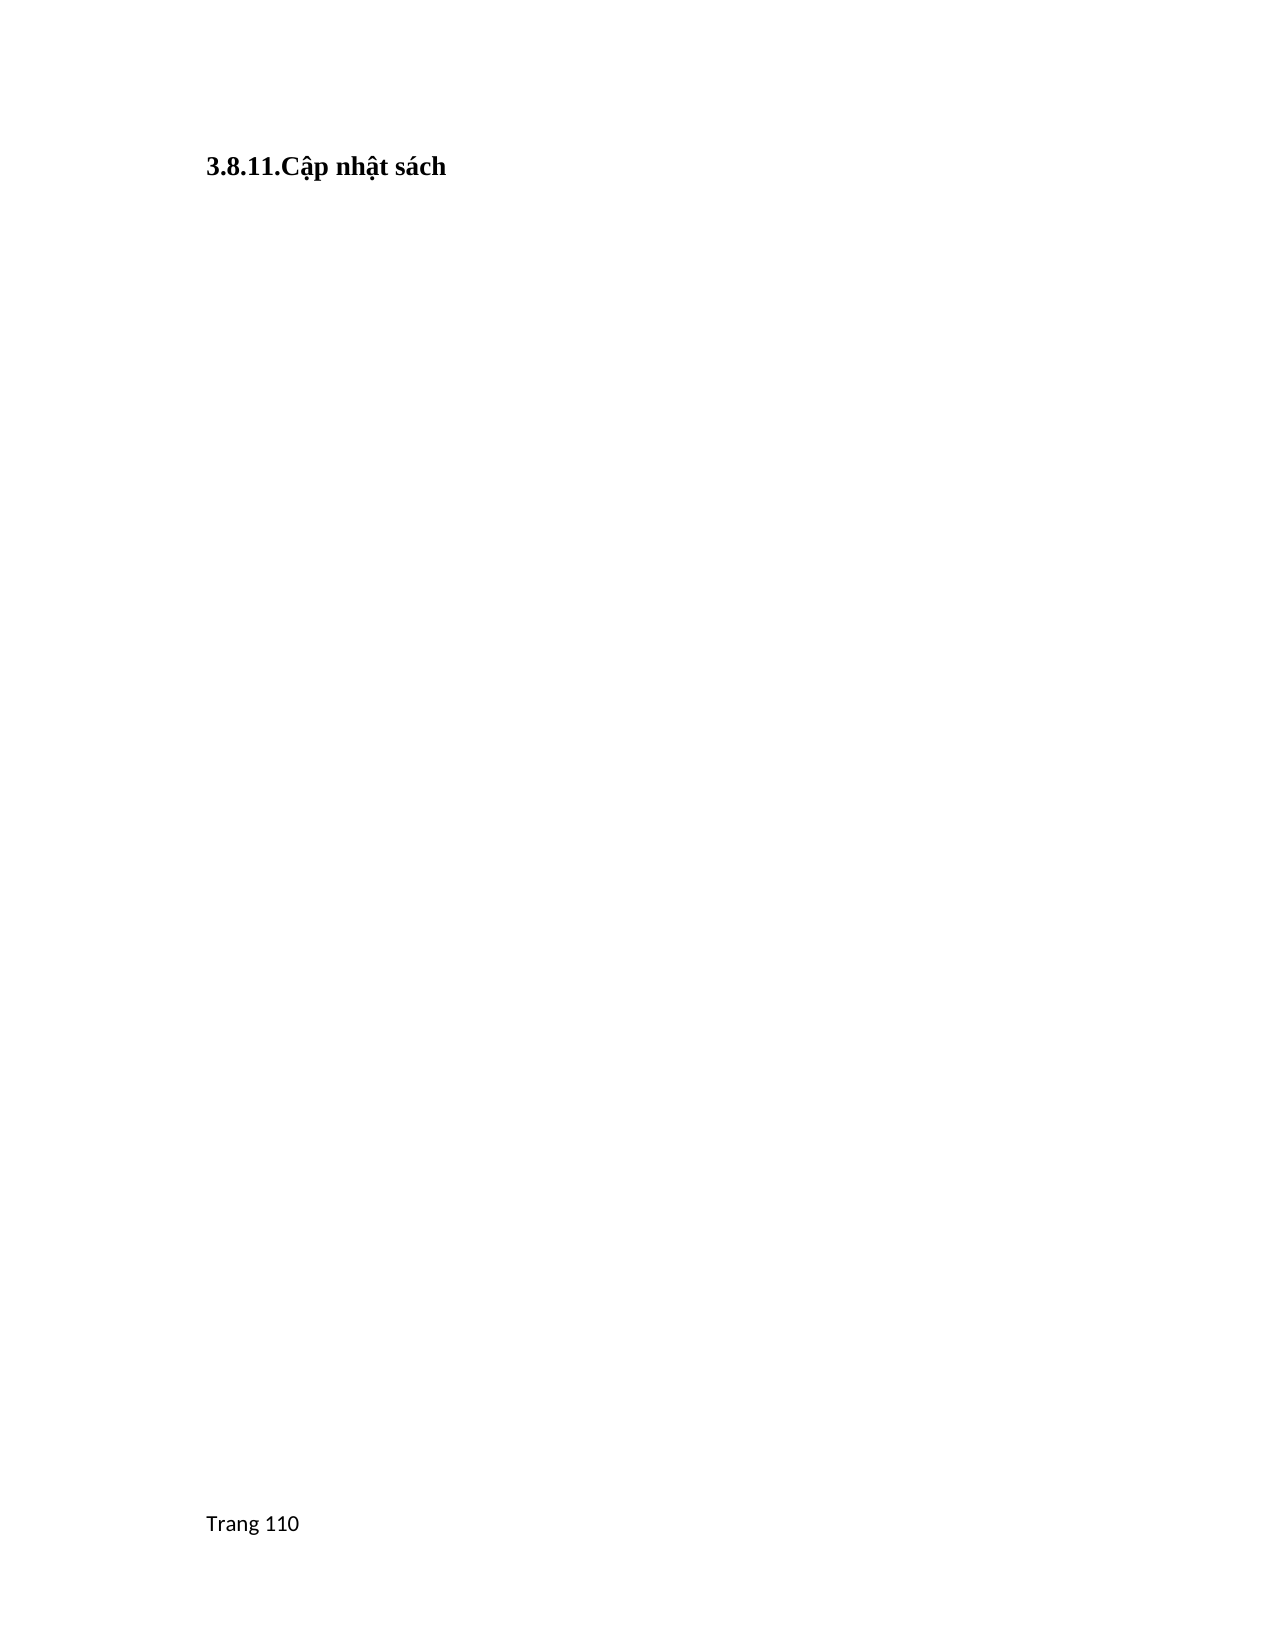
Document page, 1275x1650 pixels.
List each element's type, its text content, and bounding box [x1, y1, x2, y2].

subtitle 3.8.11.Cập nhật sách [206, 150, 1187, 181]
